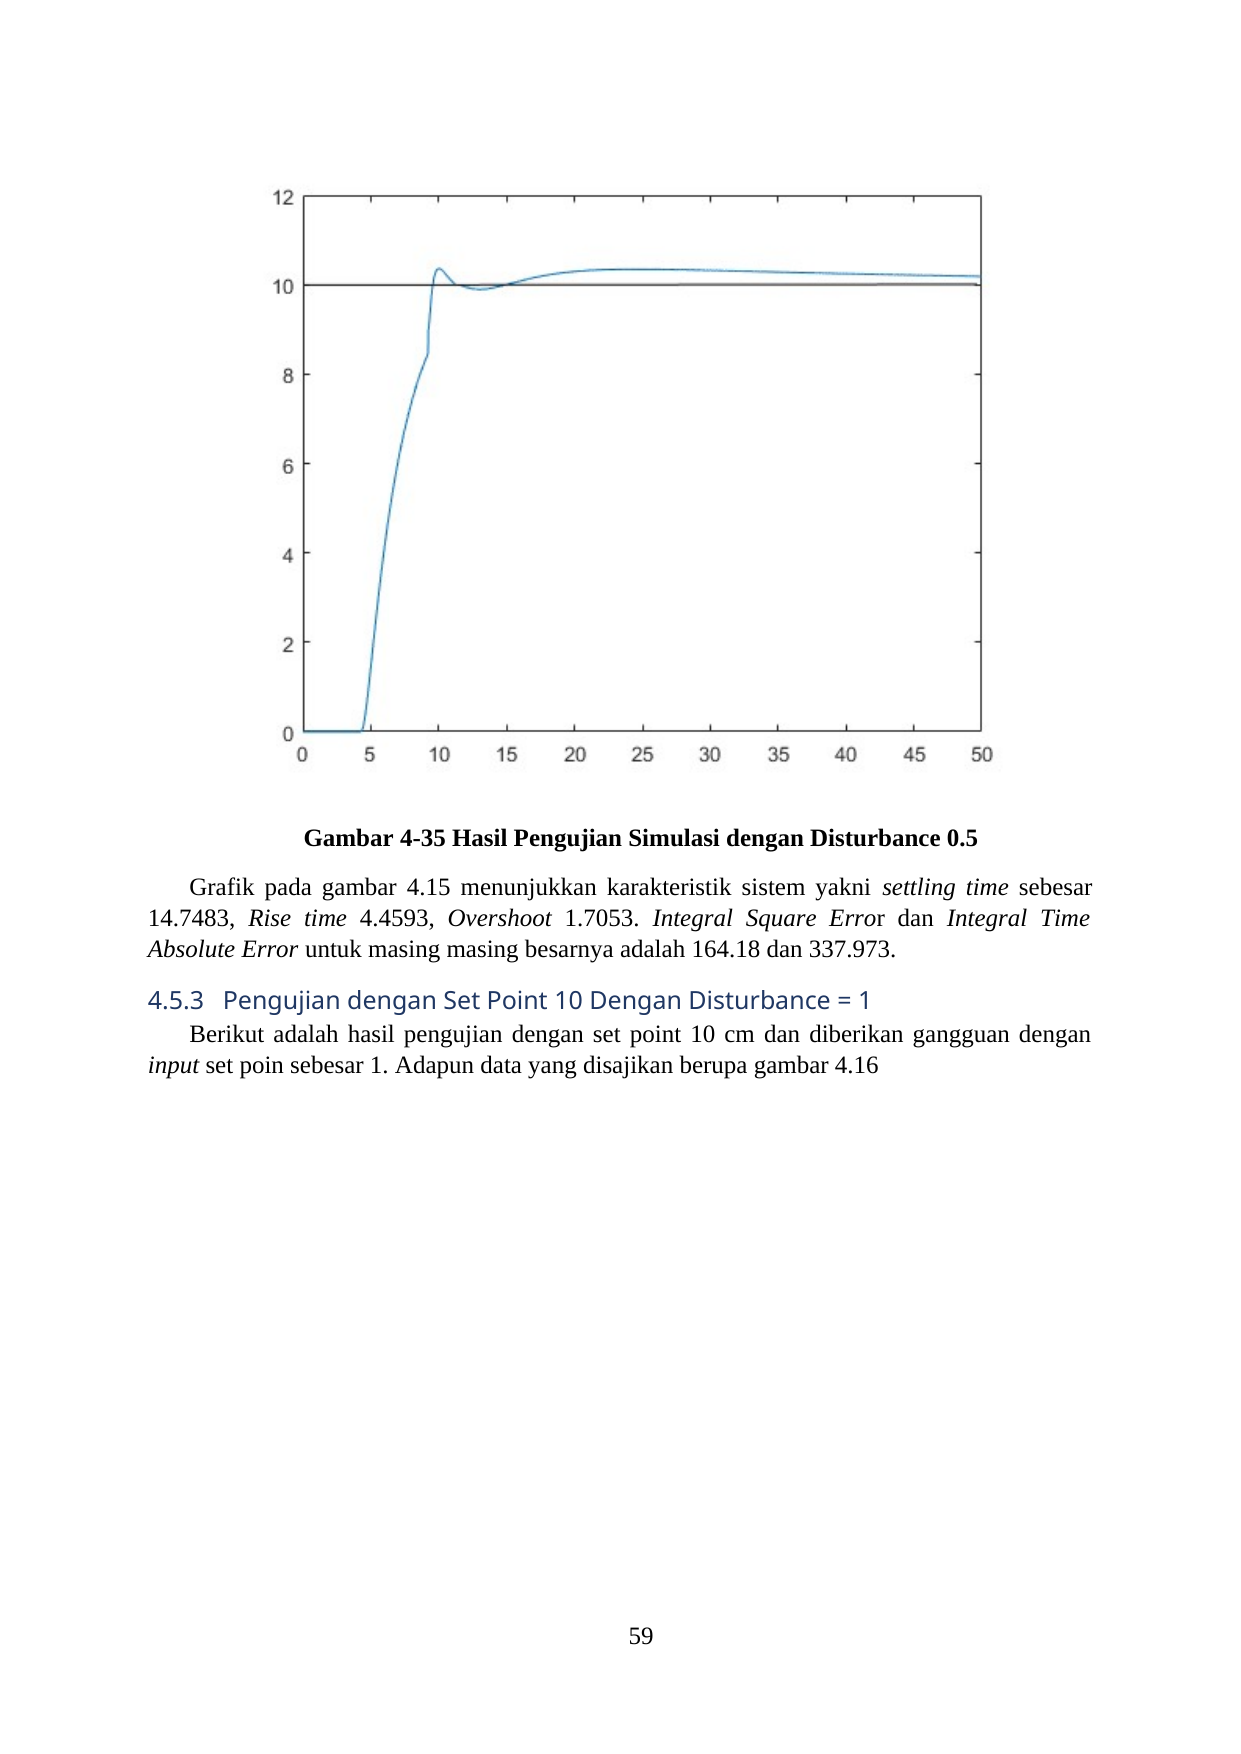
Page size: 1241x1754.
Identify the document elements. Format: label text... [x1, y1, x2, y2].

text Grafik pada gambar 4.15 menunjukkan karakteristik sistem yakni settling time sebesar 14.7483, Rise time 4.4593, Overshoot 1.7053. Integral Square Error dan Integral Time Absolute Error untuk masing masing besarnya adalah 164.18 dan 337.973. [148, 872, 1092, 963]
subtitle Pengujian dengan Set Point 10 Dengan Disturbance = 1 [148, 982, 1092, 1016]
text Berikut adalah hasil pengujian dengan set point 10 cm dan diberikan gangguan dengan input set poin sebesar 1. Adapun data yang disajikan berupa gambar 4.16 [148, 1019, 1092, 1079]
picture [189, 147, 1064, 804]
